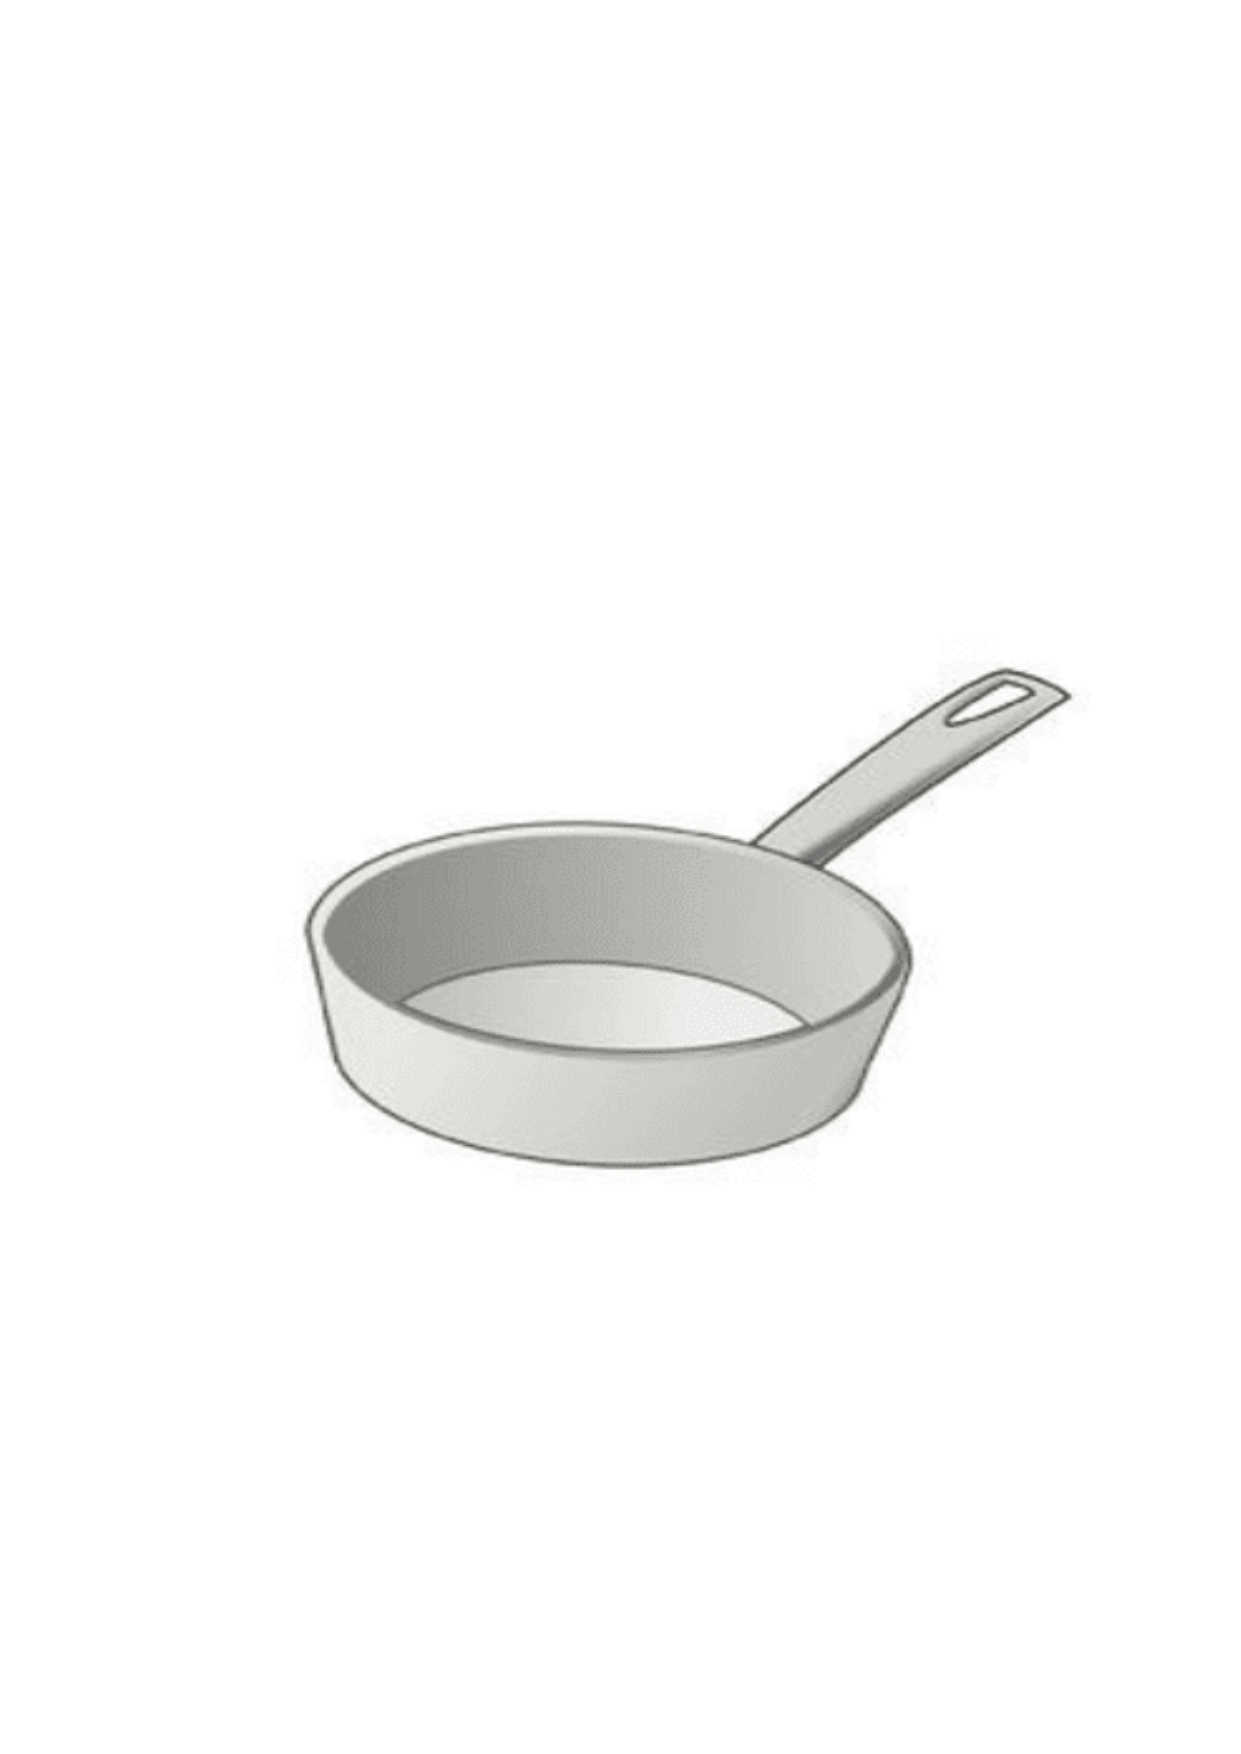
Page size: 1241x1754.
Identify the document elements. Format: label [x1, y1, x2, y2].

picture [169, 616, 1100, 1199]
